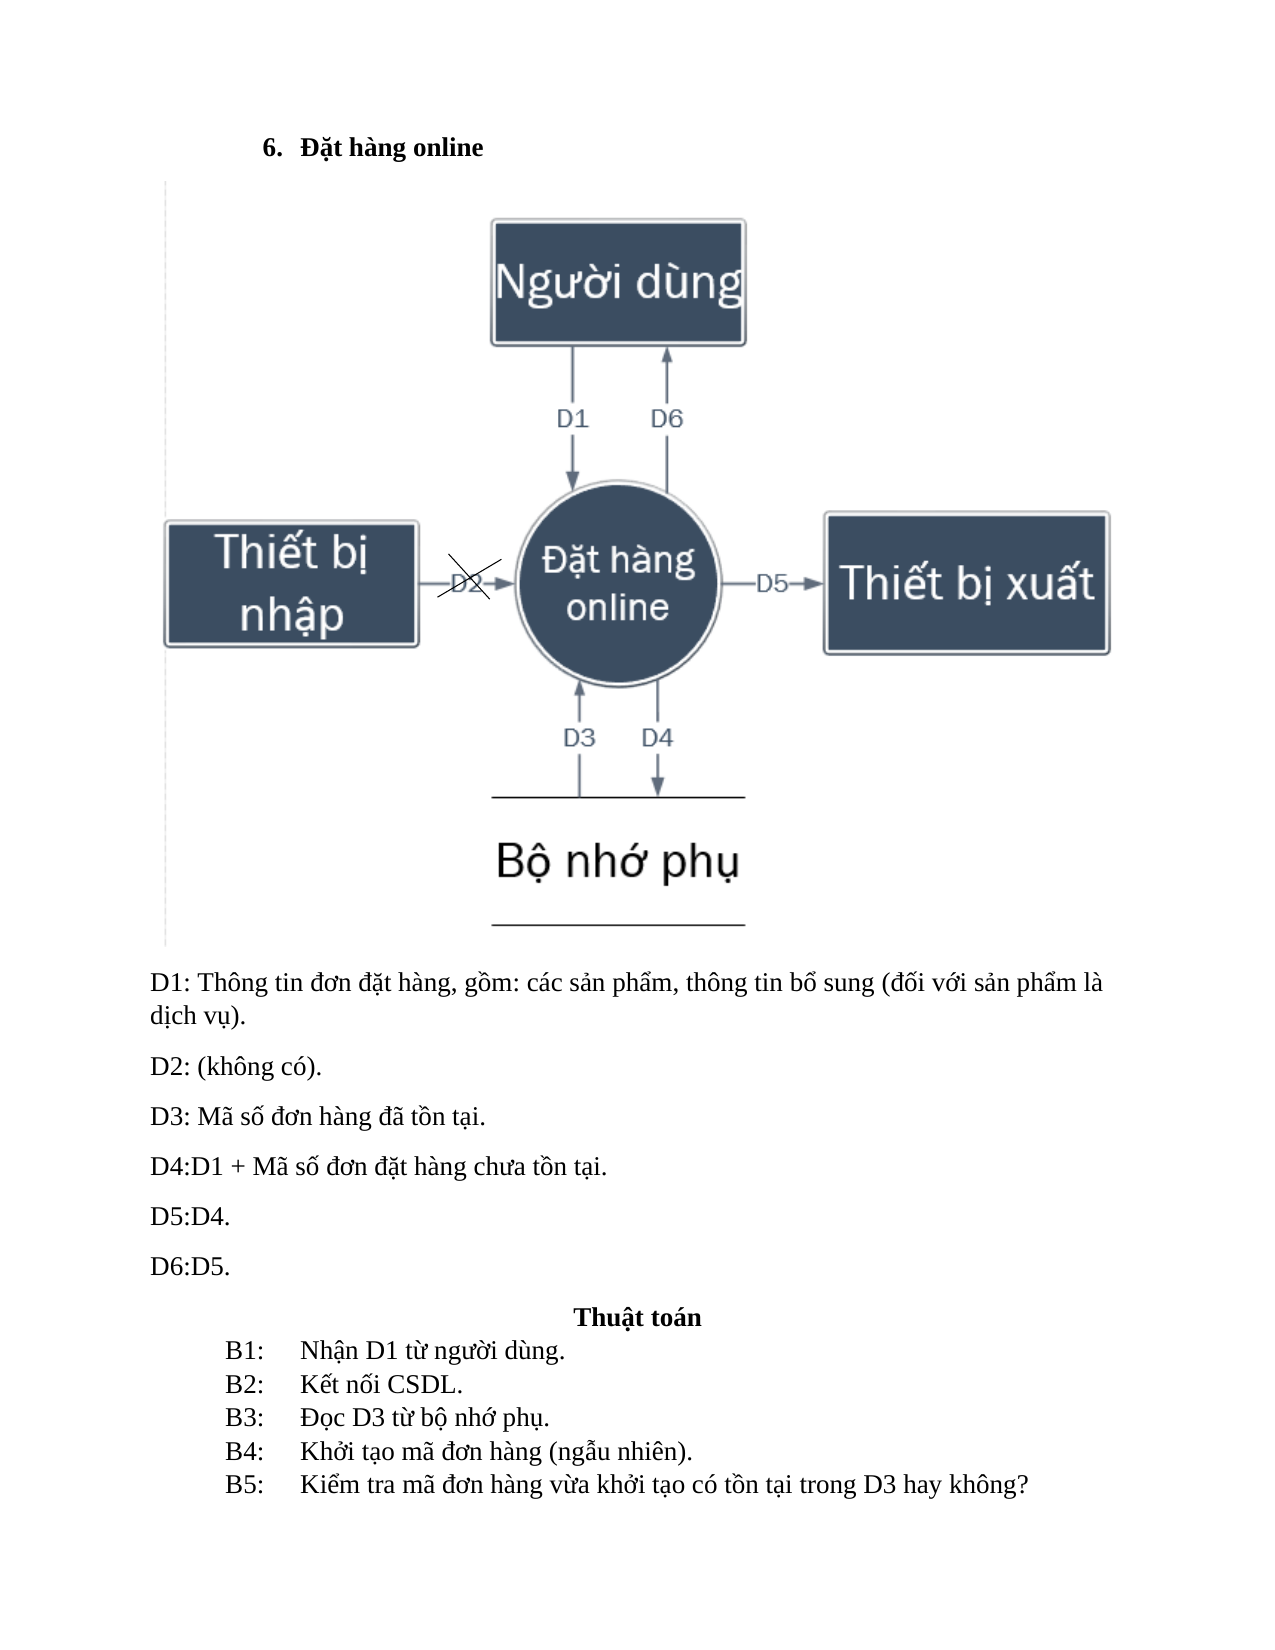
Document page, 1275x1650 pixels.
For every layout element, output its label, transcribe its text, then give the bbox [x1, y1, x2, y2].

text D6:D5. [150, 1250, 1125, 1282]
list Đặt hàng online [262, 131, 1125, 162]
text D1: Thông tin đơn đặt hàng, gồm: các sản phẩm, thông tin bổ sung (đối với sản phẩm là dịch vụ). [150, 966, 1125, 1031]
list Đọc D3 từ bộ nhớ phụ. [225, 1401, 1125, 1432]
list Kết nối CSDL. [225, 1368, 1125, 1399]
list Khởi tạo mã đơn hàng (ngẫu nhiên). [225, 1435, 1125, 1466]
text D4:D1 + Mã số đơn đặt hàng chưa tồn tại. [150, 1150, 1125, 1181]
list Nhận D1 từ người dùng. [225, 1334, 1125, 1365]
text D5:D4. [150, 1200, 1125, 1231]
text D3: Mã số đơn hàng đã tồn tại. [150, 1100, 1125, 1131]
list Kiểm tra mã đơn hàng vừa khởi tạo có tồn tại trong D3 hay không? [225, 1468, 1125, 1499]
text D2: (không có). [150, 1049, 1125, 1081]
list Thuật toán [150, 1301, 1125, 1332]
